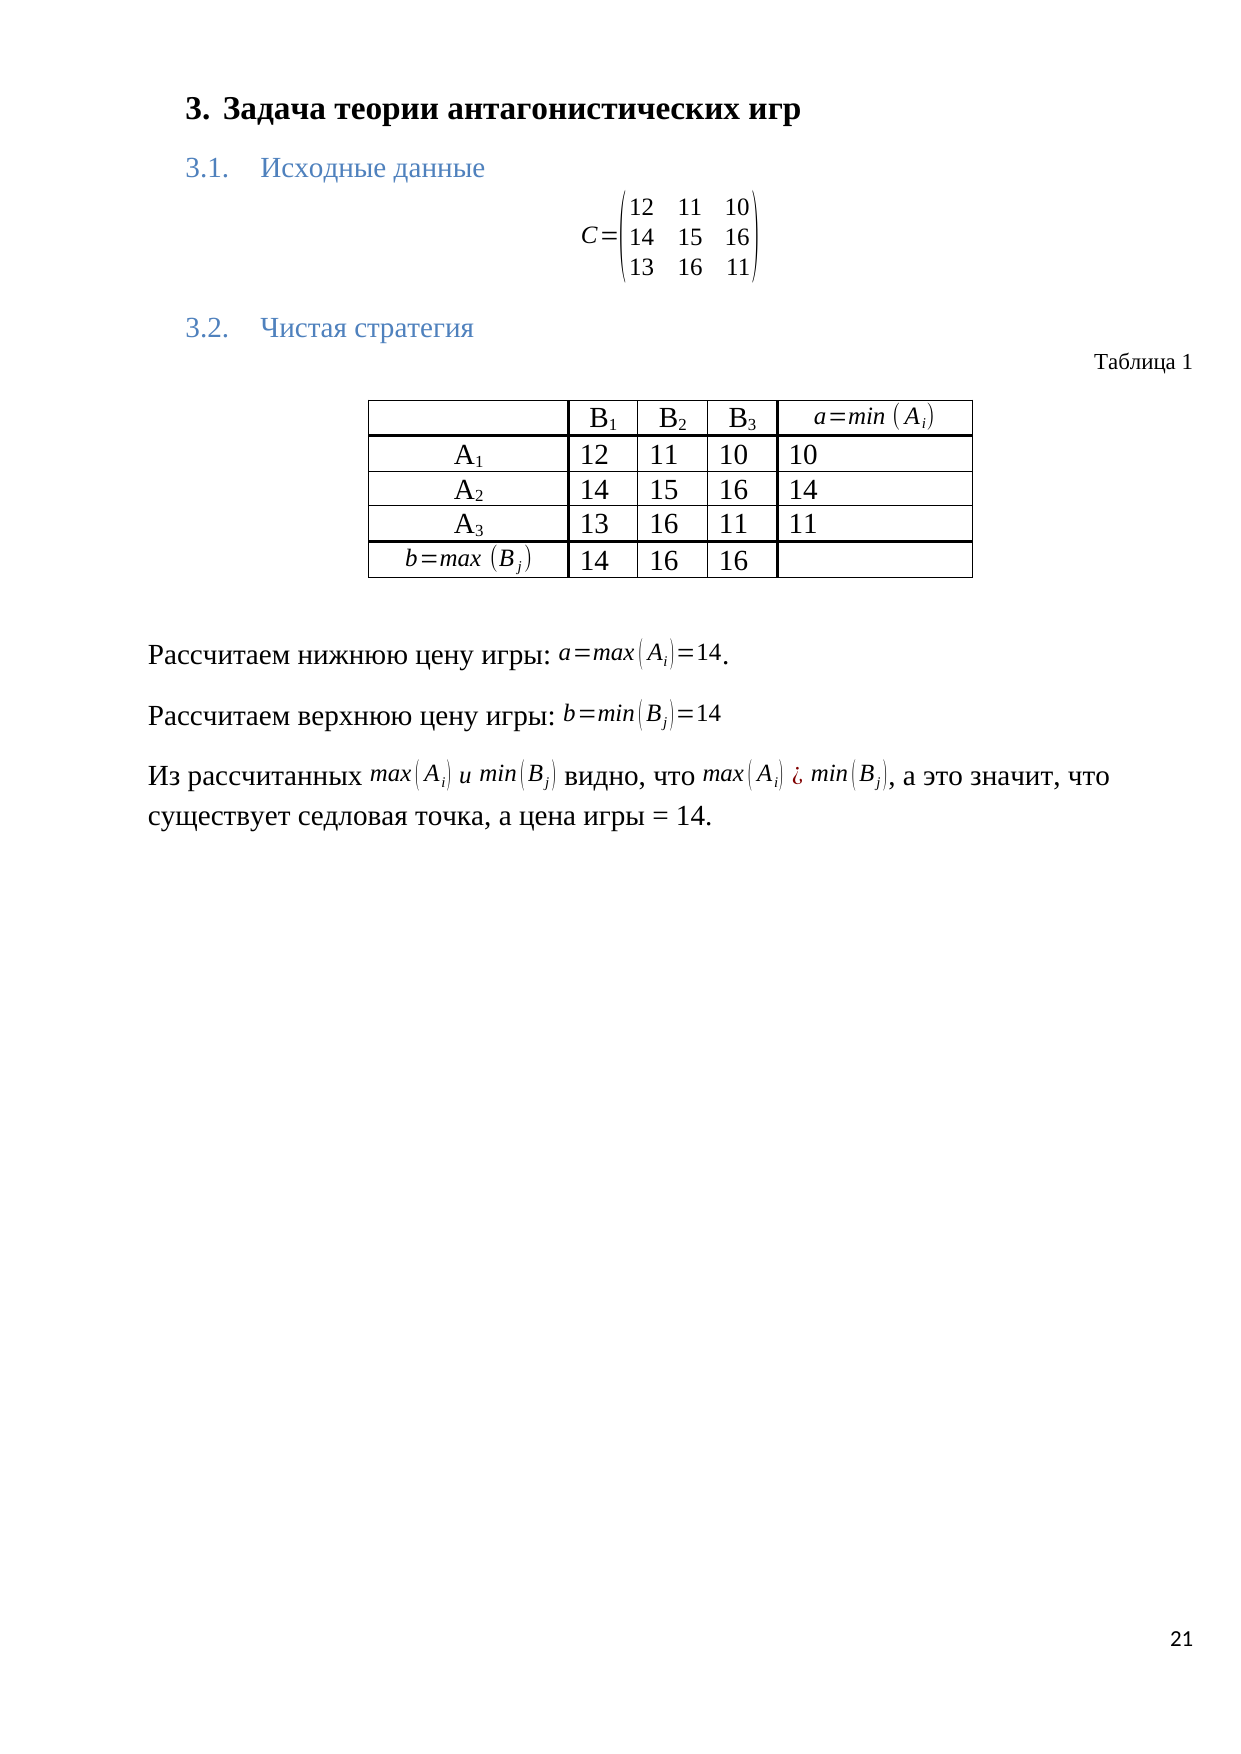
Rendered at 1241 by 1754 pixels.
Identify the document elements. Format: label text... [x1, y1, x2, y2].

table_cell 12 [570, 437, 637, 471]
table_cell 16 [638, 543, 707, 577]
table_cell 10 [708, 437, 776, 471]
table_header B2 [638, 401, 707, 434]
table_cell [369, 543, 567, 577]
table_cell 10 [779, 437, 972, 471]
text Таблица 1 [148, 348, 1193, 375]
table_cell 11 [779, 506, 972, 540]
table_cell 16 [708, 543, 776, 577]
table_cell 11 [708, 506, 776, 540]
text Рассчитаем верхнюю цену игры: [148, 697, 1193, 732]
text Из рассчитанных видно, что , а это значит, что существует седловая точка, а цена игры = 14. [148, 758, 1193, 831]
table_cell A2 [369, 472, 567, 505]
table_cell A1 [369, 437, 567, 471]
subtitle Чистая стратегия [185, 310, 1193, 343]
table_cell 14 [570, 472, 637, 505]
table_cell A3 [369, 506, 567, 540]
table_cell 11 [638, 437, 707, 471]
subtitle Исходные данные [185, 150, 1193, 184]
table_header [369, 401, 567, 434]
table_cell [779, 543, 972, 577]
table_cell 13 [570, 506, 637, 540]
table_cell 16 [638, 506, 707, 540]
text Рассчитаем нижнюю цену игры: . [148, 637, 1193, 672]
table_header B1 [570, 401, 637, 434]
table_header B3 [708, 401, 776, 434]
subtitle Задача теории антагонистических игр [185, 89, 1193, 127]
table_cell 16 [708, 472, 776, 505]
table_cell 14 [570, 543, 637, 577]
table_cell 14 [779, 472, 972, 505]
table_cell 15 [638, 472, 707, 505]
table_header [779, 401, 972, 434]
